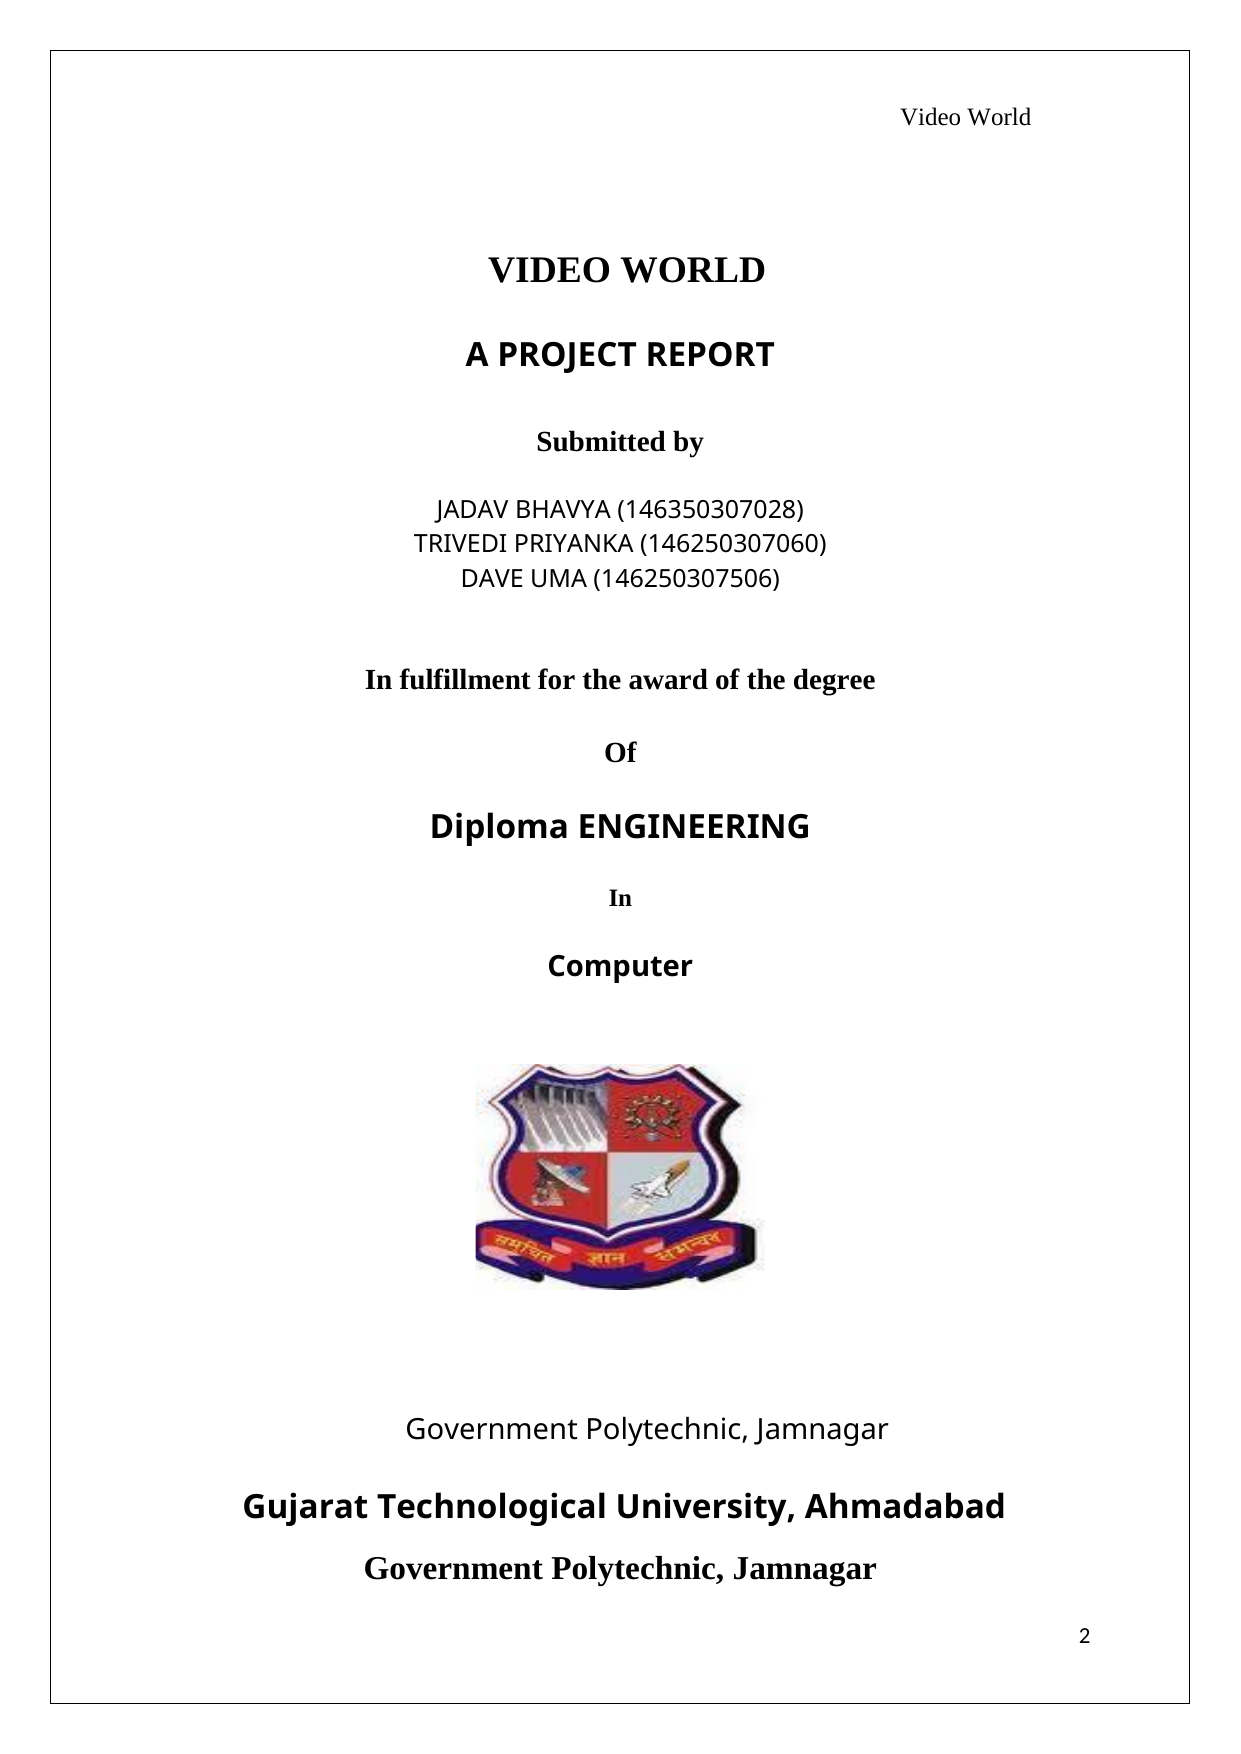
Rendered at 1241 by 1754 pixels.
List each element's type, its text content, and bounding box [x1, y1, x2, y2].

text VIDEO WORLD [150, 247, 1090, 290]
picture [475, 1064, 765, 1290]
text JADAV BHAVYA (146350307028) [150, 492, 1090, 526]
text Diploma ENGINEERING [150, 803, 1090, 849]
text Gujarat Technological University, Ahmadabad [150, 1482, 1090, 1528]
text Computer [150, 946, 1090, 985]
text In [150, 883, 1090, 911]
text Submitted by [150, 424, 1090, 458]
text In fulfillment for the award of the degree [150, 662, 1090, 696]
text TRIVEDI PRIYANKA (146250307060) [150, 526, 1090, 560]
text Of [150, 736, 1090, 769]
text Government Polytechnic, Jamnagar [150, 1548, 1090, 1586]
text A PROJECT REPORT [150, 331, 1090, 376]
text DAVE UMA (146250307506) [150, 560, 1090, 594]
text Government Polytechnic, Jamnagar [375, 1409, 1090, 1448]
